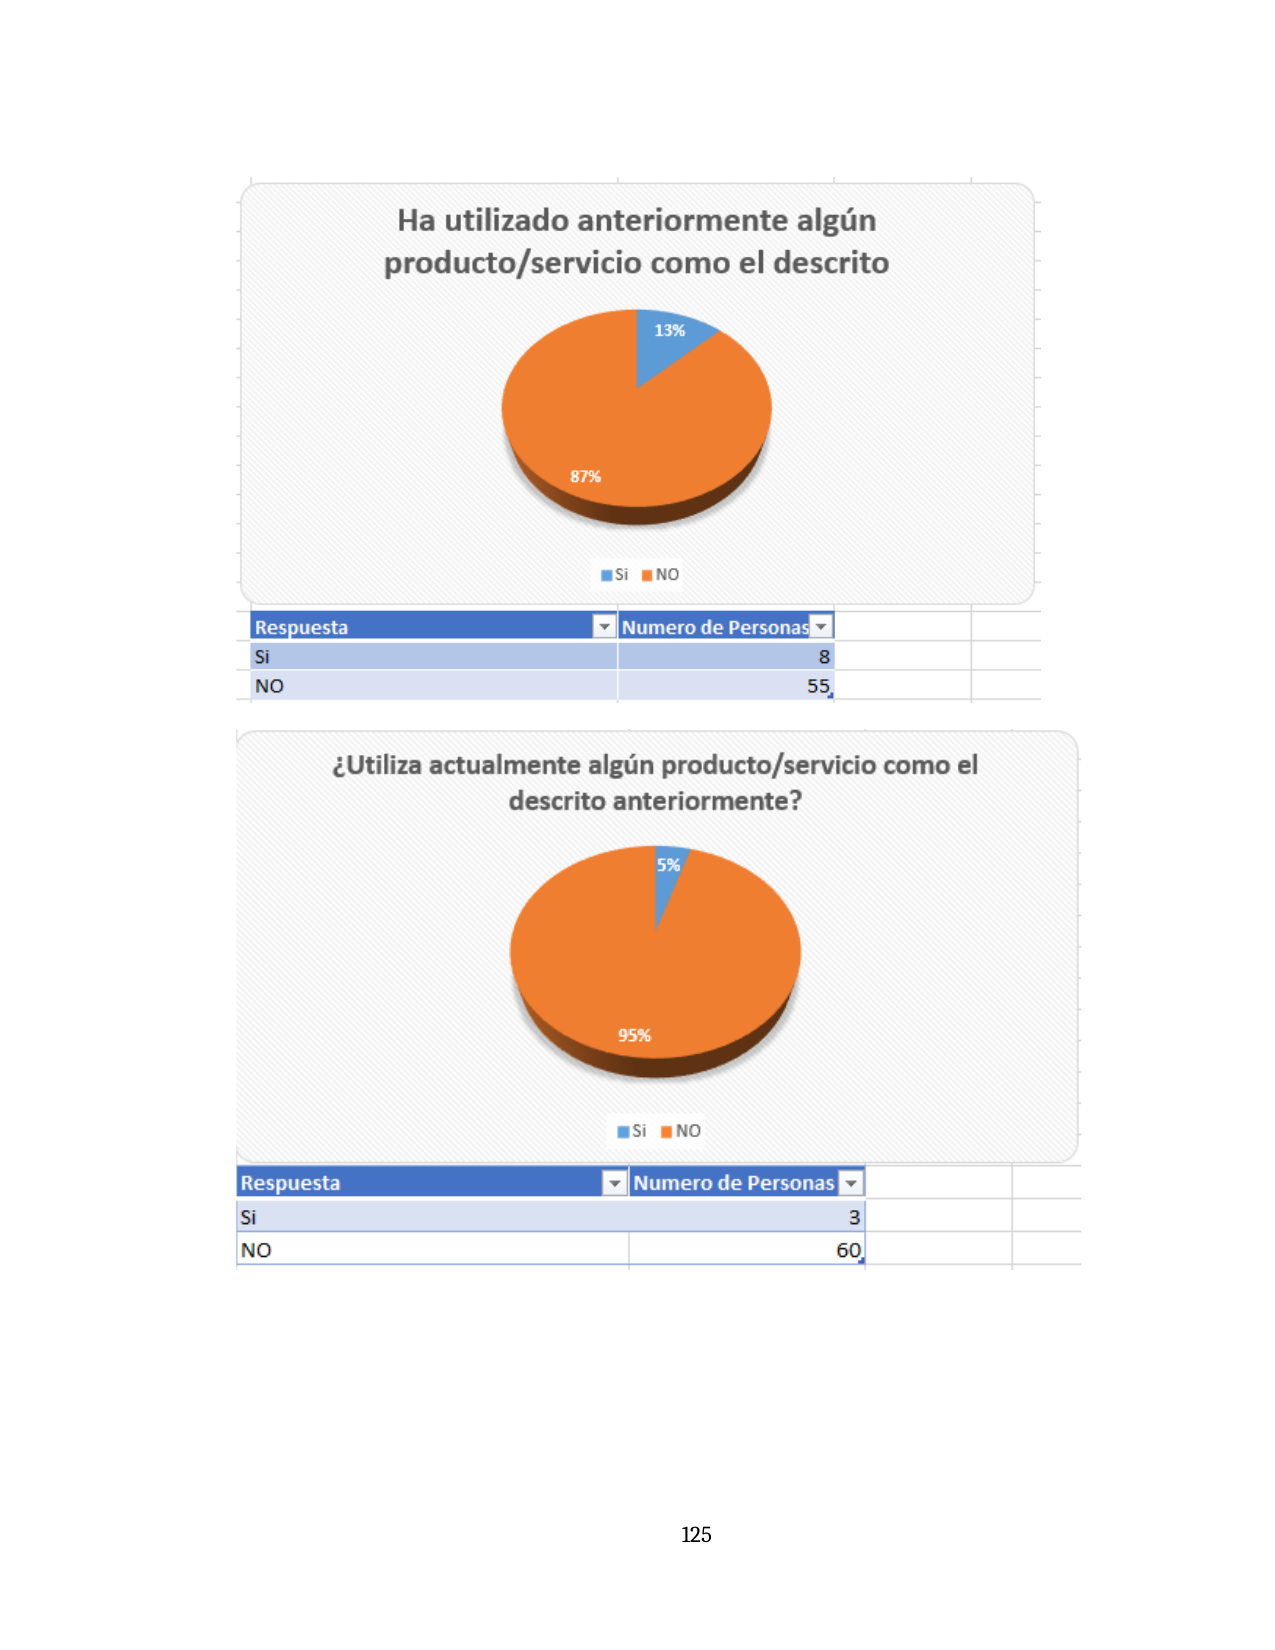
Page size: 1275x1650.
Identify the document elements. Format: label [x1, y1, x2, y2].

picture [236, 177, 1041, 703]
picture [236, 729, 1082, 1270]
